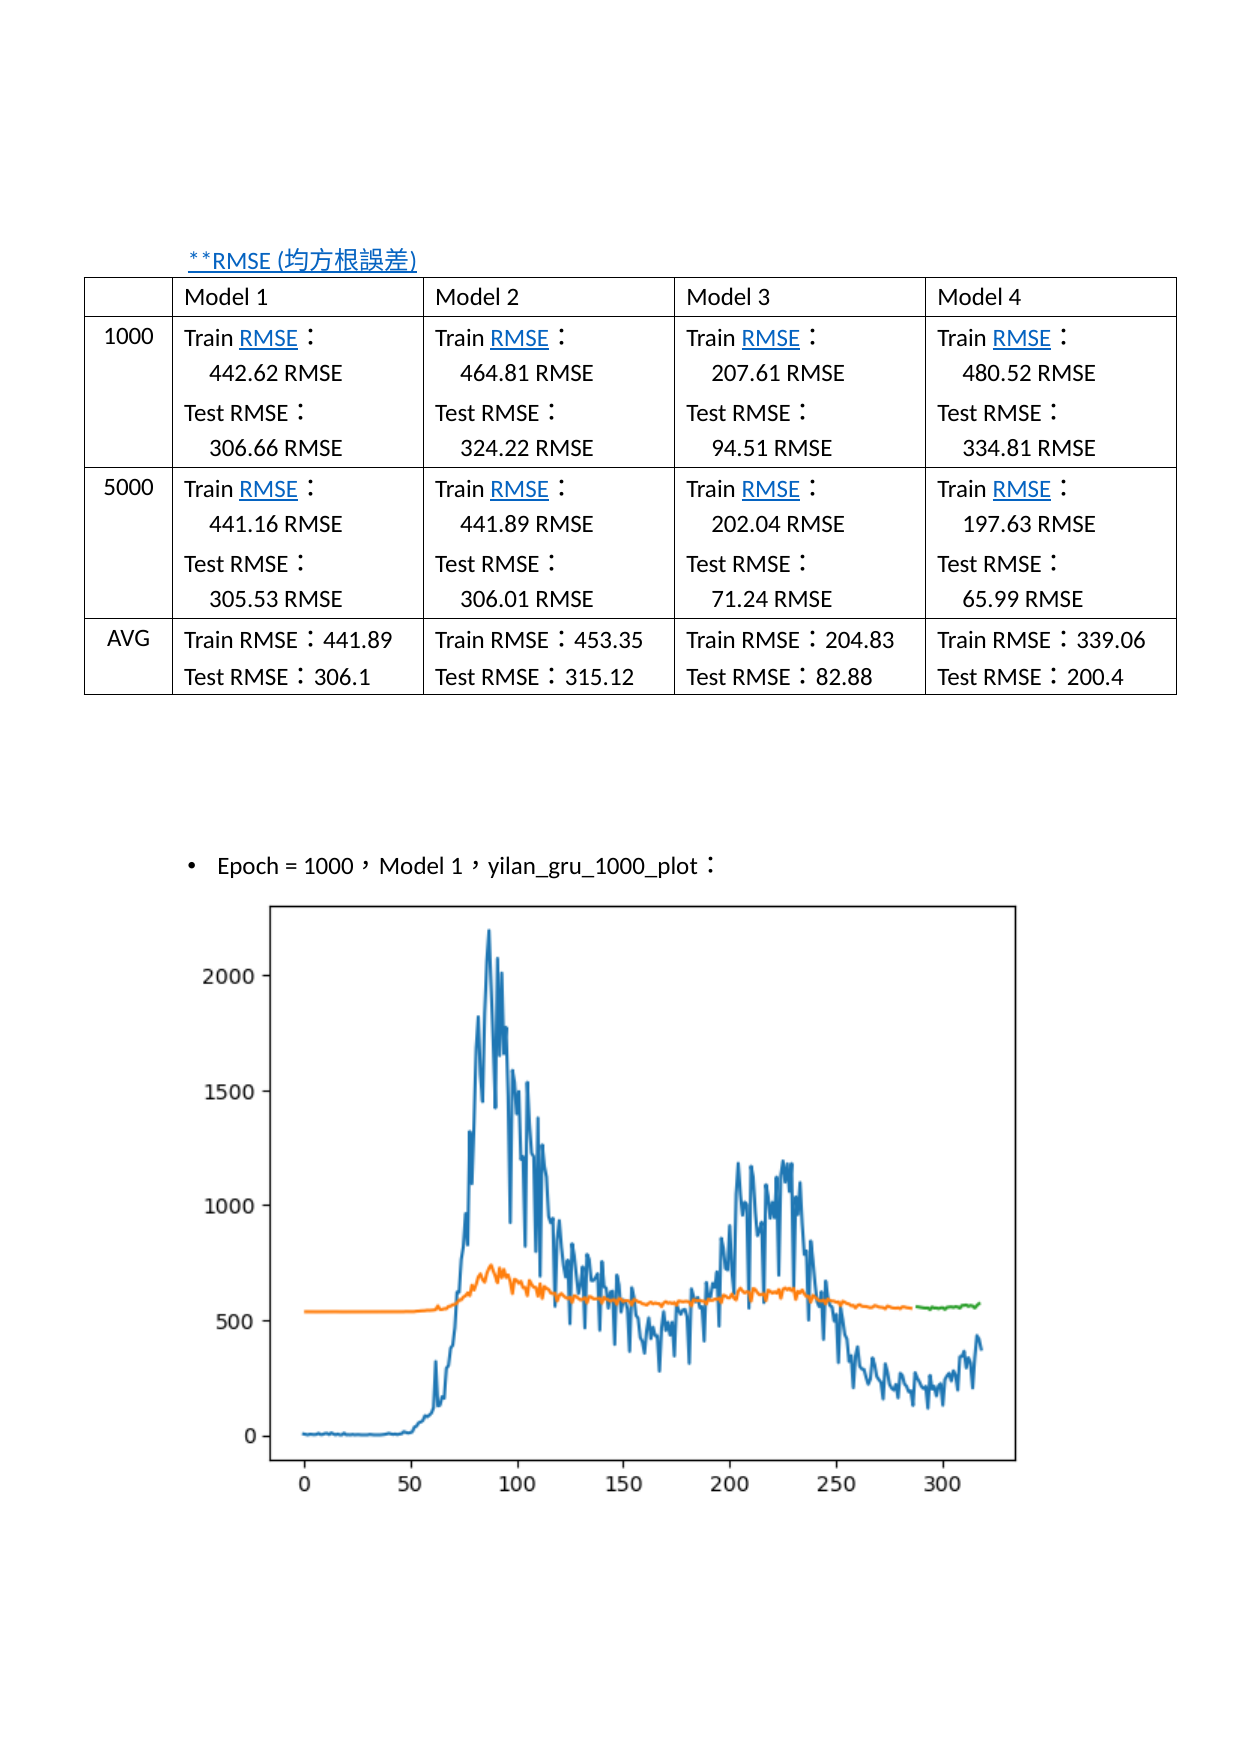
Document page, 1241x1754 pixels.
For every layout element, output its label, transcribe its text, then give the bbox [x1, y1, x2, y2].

table_cell Train RMSE： 202.04 RMSE Test RMSE： 71.24 RMSE [675, 468, 925, 618]
table_header [85, 278, 172, 316]
table_cell Train RMSE： 442.62 RMSE Test RMSE： 306.66 RMSE [173, 317, 423, 467]
picture [187, 891, 1030, 1511]
text **RMSE (均方根誤差) [187, 239, 1053, 277]
table_cell Train RMSE： 441.16 RMSE Test RMSE： 305.53 RMSE [173, 468, 423, 618]
table_cell Train RMSE：453.35 Test RMSE：315.12 [424, 619, 674, 694]
table_header Model 2 [424, 278, 674, 316]
table_header Model 4 [926, 278, 1176, 316]
table_cell 1000 [85, 317, 172, 467]
list Epoch = 1000，Model 1，yilan_gru_1000_plot： [187, 845, 1053, 882]
table_cell Train RMSE： 464.81 RMSE Test RMSE： 324.22 RMSE [424, 317, 674, 467]
table_cell Train RMSE：204.83 Test RMSE：82.88 [675, 619, 925, 694]
table_cell Train RMSE： 197.63 RMSE Test RMSE： 65.99 RMSE [926, 468, 1176, 618]
table_cell Train RMSE：339.06 Test RMSE：200.4 [926, 619, 1176, 694]
table_cell Train RMSE： 441.89 RMSE Test RMSE： 306.01 RMSE [424, 468, 674, 618]
table_cell Train RMSE： 207.61 RMSE Test RMSE： 94.51 RMSE [675, 317, 925, 467]
table_cell Train RMSE： 480.52 RMSE Test RMSE： 334.81 RMSE [926, 317, 1176, 467]
table_cell 5000 [85, 468, 172, 618]
table_cell AVG [85, 619, 172, 694]
table_cell Train RMSE：441.89 Test RMSE：306.1 [173, 619, 423, 694]
table_header Model 3 [675, 278, 925, 316]
table_header Model 1 [173, 278, 423, 316]
